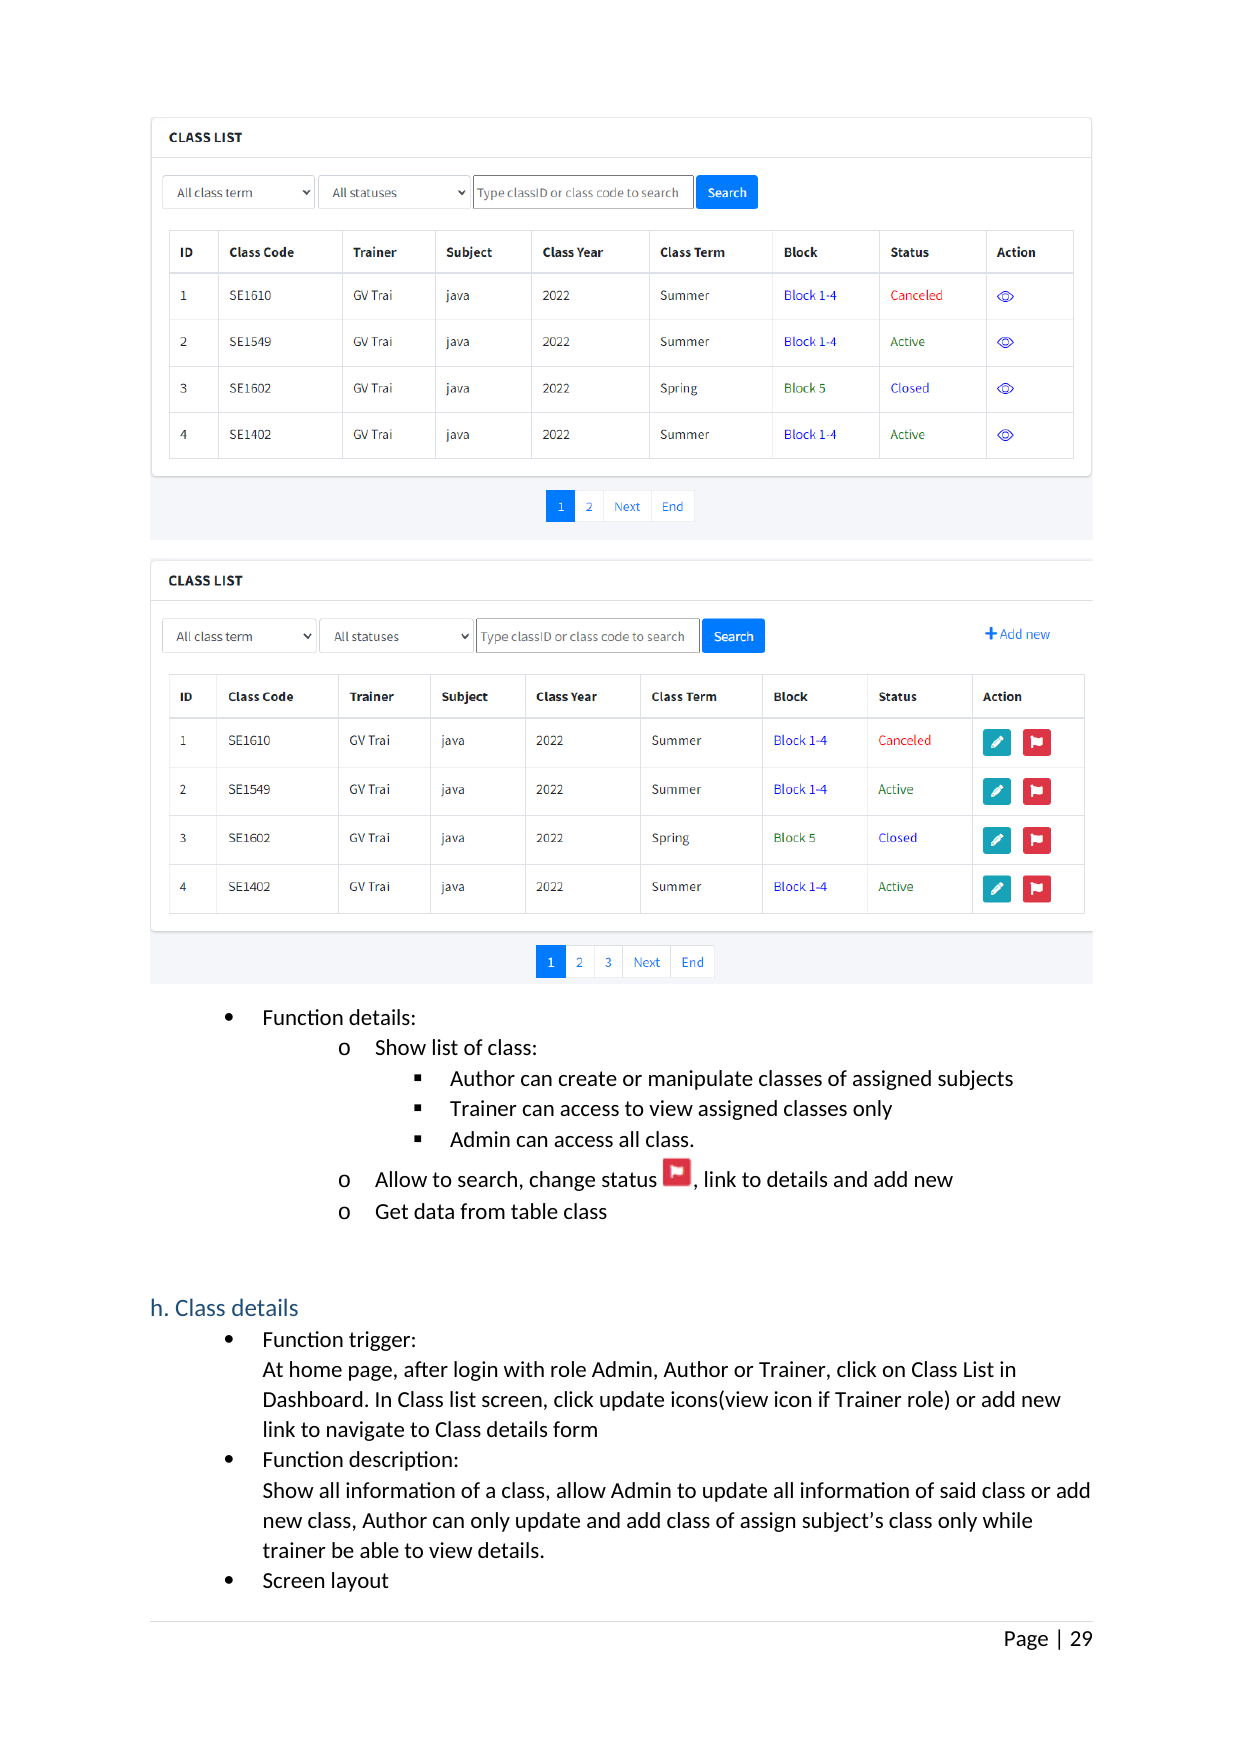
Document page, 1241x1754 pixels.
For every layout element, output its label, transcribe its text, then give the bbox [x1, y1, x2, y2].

list Show list of class: [337, 1033, 1093, 1062]
list Trainer can access to view assigned classes only [412, 1094, 1093, 1122]
picture [150, 117, 1093, 540]
list Allow to search, change status , link to details and add new [337, 1155, 1093, 1194]
list At home page, after login with role Admin, Author or Trainer, click on Class List in Dashboard. In Class list screen, click update icons(view icon if Trainer role) or add new link to navigate to Class details form [262, 1355, 1093, 1443]
picture [662, 1155, 693, 1188]
picture [150, 558, 1093, 984]
list Function description: [225, 1446, 1093, 1474]
subtitle h. Class details [150, 1292, 1093, 1322]
list Function details: [225, 1003, 1093, 1031]
list Admin can access all class. [412, 1125, 1093, 1153]
list Show all information of a class, allow Admin to update all information of said class or add new class, Author can only update and add class of assign subject’s class only while trainer be able to view details. [262, 1476, 1093, 1564]
list Function trigger: [225, 1325, 1093, 1353]
list Author can create or manipulate classes of assigned subjects [412, 1064, 1093, 1092]
list Screen layout [225, 1566, 1093, 1594]
list Get data from table class [337, 1197, 1093, 1226]
